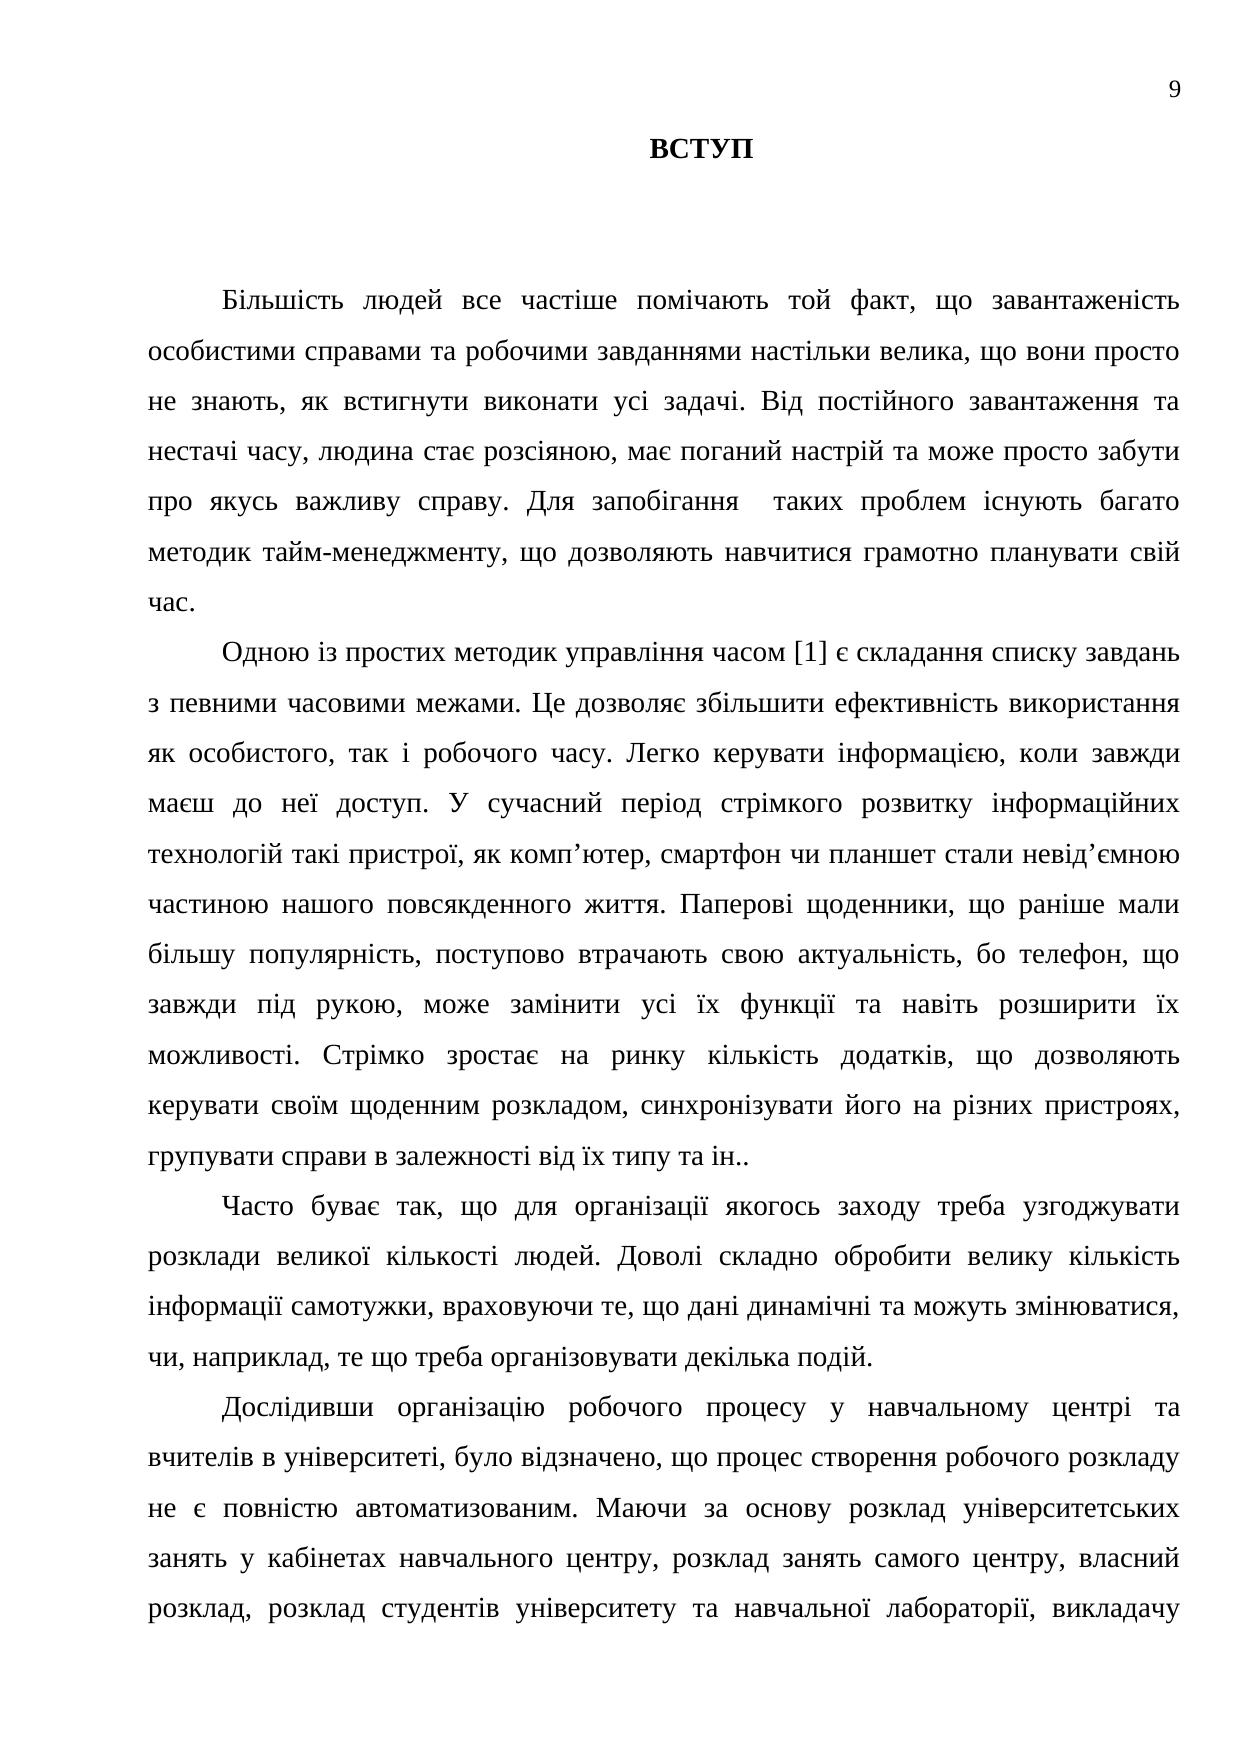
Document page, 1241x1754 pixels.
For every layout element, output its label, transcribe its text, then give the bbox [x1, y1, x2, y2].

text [148, 1389, 1181, 1624]
text ВСТУП [148, 131, 1181, 165]
text Більшість людей все частіше помічають той факт, що завантаженість особистими справами та робочими завданнями настільки велика, що вони просто не знають, як встигнути виконати усі задачі. Від постійного завантаження та нестачі часу, людина стає розсіяною, має поганий настрій та може просто забути про якусь важливу справу. Для запобігання таких проблем існують багато методик тайм-менеджменту, що дозволяють навчитися грамотно планувати свій час. [148, 282, 1181, 618]
text Одною із простих методик управління часом [1] є складання списку завдань з певними часовими межами. Це дозволяє збільшити ефективність використання як особистого, так і робочого часу. Легко керувати інформацією, коли завжди маєш до неї доступ. У сучасний період стрімкого розвитку інформаційних технологій такі пристрої, як комп’ютер, смартфон чи планшет стали невід’ємною частиною нашого повсякденного життя. Паперові щоденники, що раніше мали більшу популярність, поступово втрачають свою актуальність, бо телефон, що завжди під рукою, може замінити усі їх функції та навіть розширити їх можливості. Стрімко зростає на ринку кількість додатків, що дозволяють керувати своїм щоденним розкладом, синхронізувати його на різних пристроях, групувати справи в залежності від їх типу та ін.. [148, 634, 1181, 1171]
text Часто буває так, що для організації якогось заходу треба узгоджувати розклади великої кількості людей. Доволі складно обробити велику кількість інформації самотужки, враховуючи те, що дані динамічні та можуть змінюватися, чи, наприклад, те що треба організовувати декілька подій. [148, 1188, 1181, 1372]
